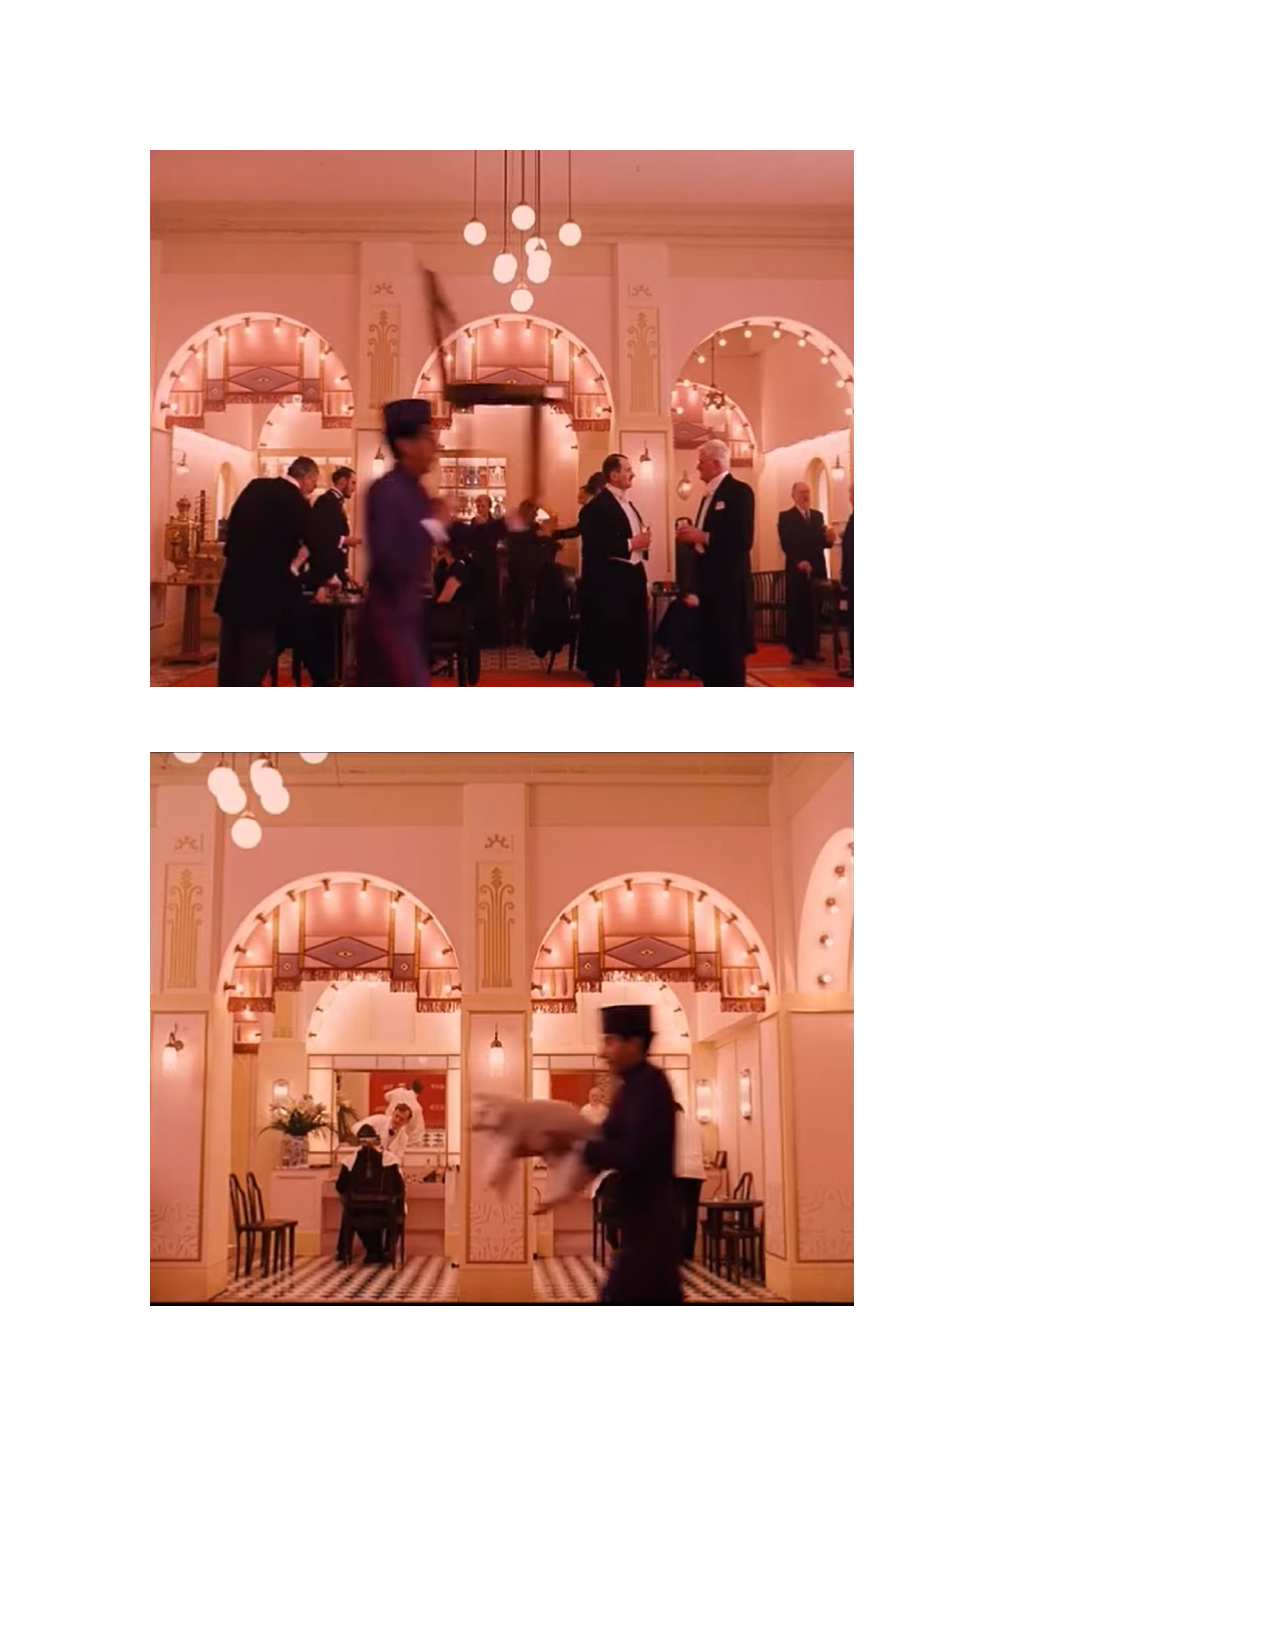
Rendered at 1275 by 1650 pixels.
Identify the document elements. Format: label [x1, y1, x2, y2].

picture [150, 752, 854, 1306]
picture [150, 150, 854, 687]
